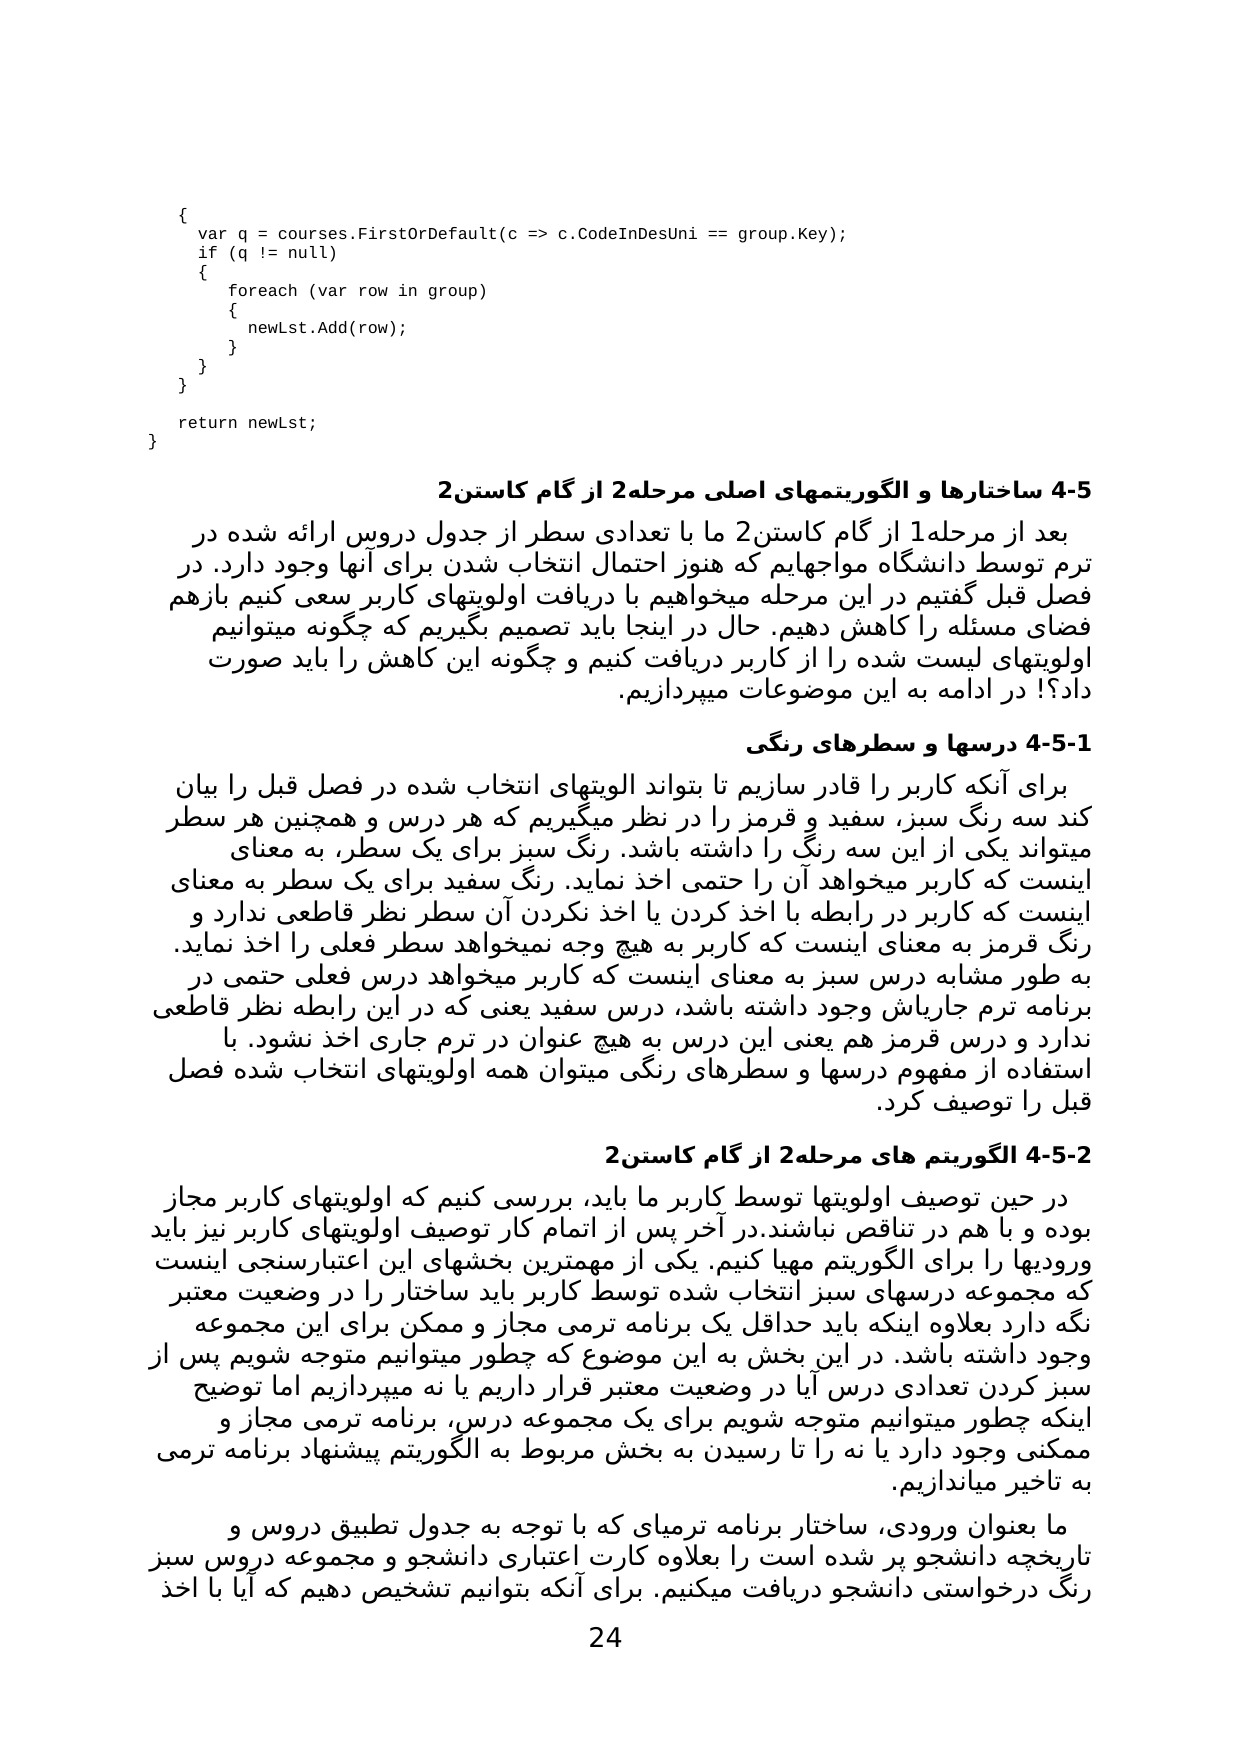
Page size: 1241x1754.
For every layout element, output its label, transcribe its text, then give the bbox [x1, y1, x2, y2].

text 4-5-2 الگوریتم های مرحله2 از گام کاستن2 [148, 1142, 1092, 1168]
text } [148, 433, 1092, 452]
text newLst.Add(row); [148, 320, 1092, 339]
text 4-5-1 درسها و سطرهای رنگی [148, 730, 1092, 757]
text } [148, 358, 1092, 376]
text برای آنکه کاربر را قادر سازیم تا بتواند الویتهای انتخاب شده در فصل قبل را بیان کند سه رنگ سبز، سفید و قرمز را در نظر میگیریم که هر درس و همچنین هر سطر میتواند یکی از این سه رنگ را داشته باشد. رنگ سبز برای یک سطر، به معنای اینست که کاربر میخواهد آن را حتمی اخذ نماید. رنگ سفید برای یک سطر به معنای اینست که کاربر در رابطه با اخذ کردن یا اخذ نکردن آن سطر نظر قاطعی ندارد و رنگ قرمز به معنای اینست که کاربر به هیچ وجه نمیخواهد سطر فعلی را اخذ نماید. به طور مشابه درس سبز به معنای اینست که کاربر میخواهد درس فعلی حتمی در برنامه ترم جاریاش وجود داشته باشد، درس سفید یعنی که در این رابطه نظر قاطعی ندارد و درس قرمز هم یعنی این درس به هیچ عنوان در ترم جاری اخذ نشود. با استفاده از مفهوم درسها و سطرهای رنگی میتوان همه اولویتهای انتخاب شده فصل قبل را توصیف کرد. [148, 769, 1092, 1117]
text foreach (var row in group) [148, 282, 1092, 301]
text return newLst; [148, 414, 1092, 433]
text } [148, 339, 1092, 358]
text } [148, 376, 1092, 395]
text در حین توصیف اولویتها توسط کاربر ما باید، بررسی کنیم که اولویتهای کاربر مجاز بوده و با هم در تناقص نباشند.در آخر پس از اتمام کار توصیف اولویتهای کاربر نیز باید ورودیها را برای الگوریتم مهیا کنیم. یکی از مهمترین بخشهای این اعتبارسنجی اینست که مجموعه درسهای سبز انتخاب شده توسط کاربر باید ساختار را در وضعیت معتبر نگه دارد بعلاوه اینکه باید حداقل یک برنامه ترمی مجاز و ممکن برای این مجموعه وجود داشته باشد. در این بخش به این موضوع که چطور میتوانیم متوجه شویم پس از سبز کردن تعدادی درس آیا در وضعیت معتبر قرار داریم یا نه میپردازیم اما توضیح اینکه چطور میتوانیم متوجه شویم برای یک مجموعه درس، برنامه ترمی مجاز و ممکنی وجود دارد یا نه را تا رسیدن به بخش مربوط به الگوریتم پیشنهاد برنامه ترمی به تاخیر میاندازیم. [148, 1181, 1092, 1497]
text { [148, 207, 1092, 226]
text if (q != null) [148, 244, 1092, 263]
text { [148, 301, 1092, 320]
text var q = courses.FirstOrDefault(c => c.CodeInDesUni == group.Key); [148, 226, 1092, 244]
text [148, 1509, 1092, 1604]
text { [148, 263, 1092, 282]
text 4-5 ساختارها و الگوریتمهای اصلی مرحله2 از گام کاستن2 [148, 477, 1092, 503]
text بعد از مرحله1 از گام کاستن2 ما با تعدادی سطر از جدول دروس ارائه شده در ترم توسط دانشگاه مواجهایم که هنوز احتمال انتخاب شدن برای آنها وجود دارد. در فصل قبل گفتیم در این مرحله میخواهیم با دریافت اولویتهای کاربر سعی کنیم بازهم فضای مسئله را کاهش دهیم. حال در اینجا باید تصمیم بگیریم که چگونه میتوانیم اولویتهای لیست شده را از کاربر دریافت کنیم و چگونه این کاهش را باید صورت داد؟! در ادامه به این موضوعات میپردازیم. [148, 516, 1092, 705]
